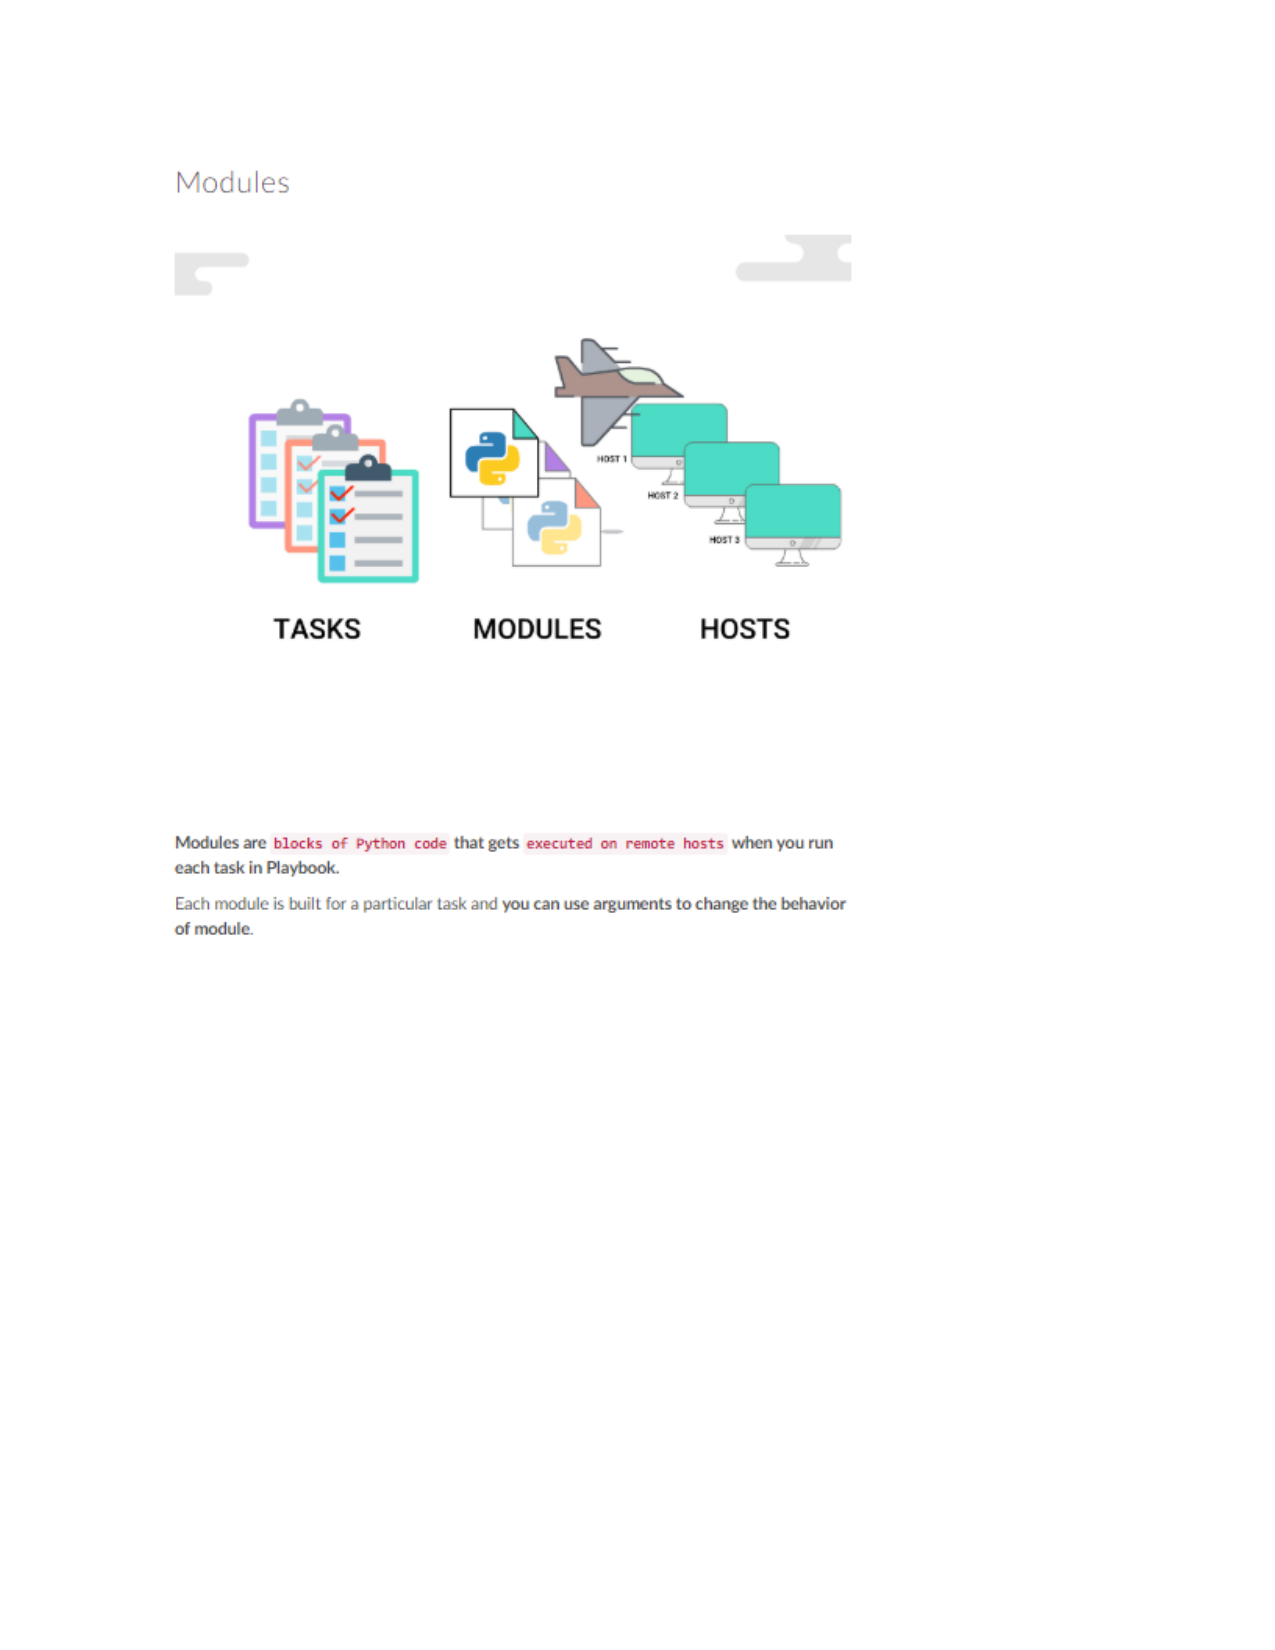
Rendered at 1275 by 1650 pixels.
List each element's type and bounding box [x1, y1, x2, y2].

picture [150, 150, 861, 949]
